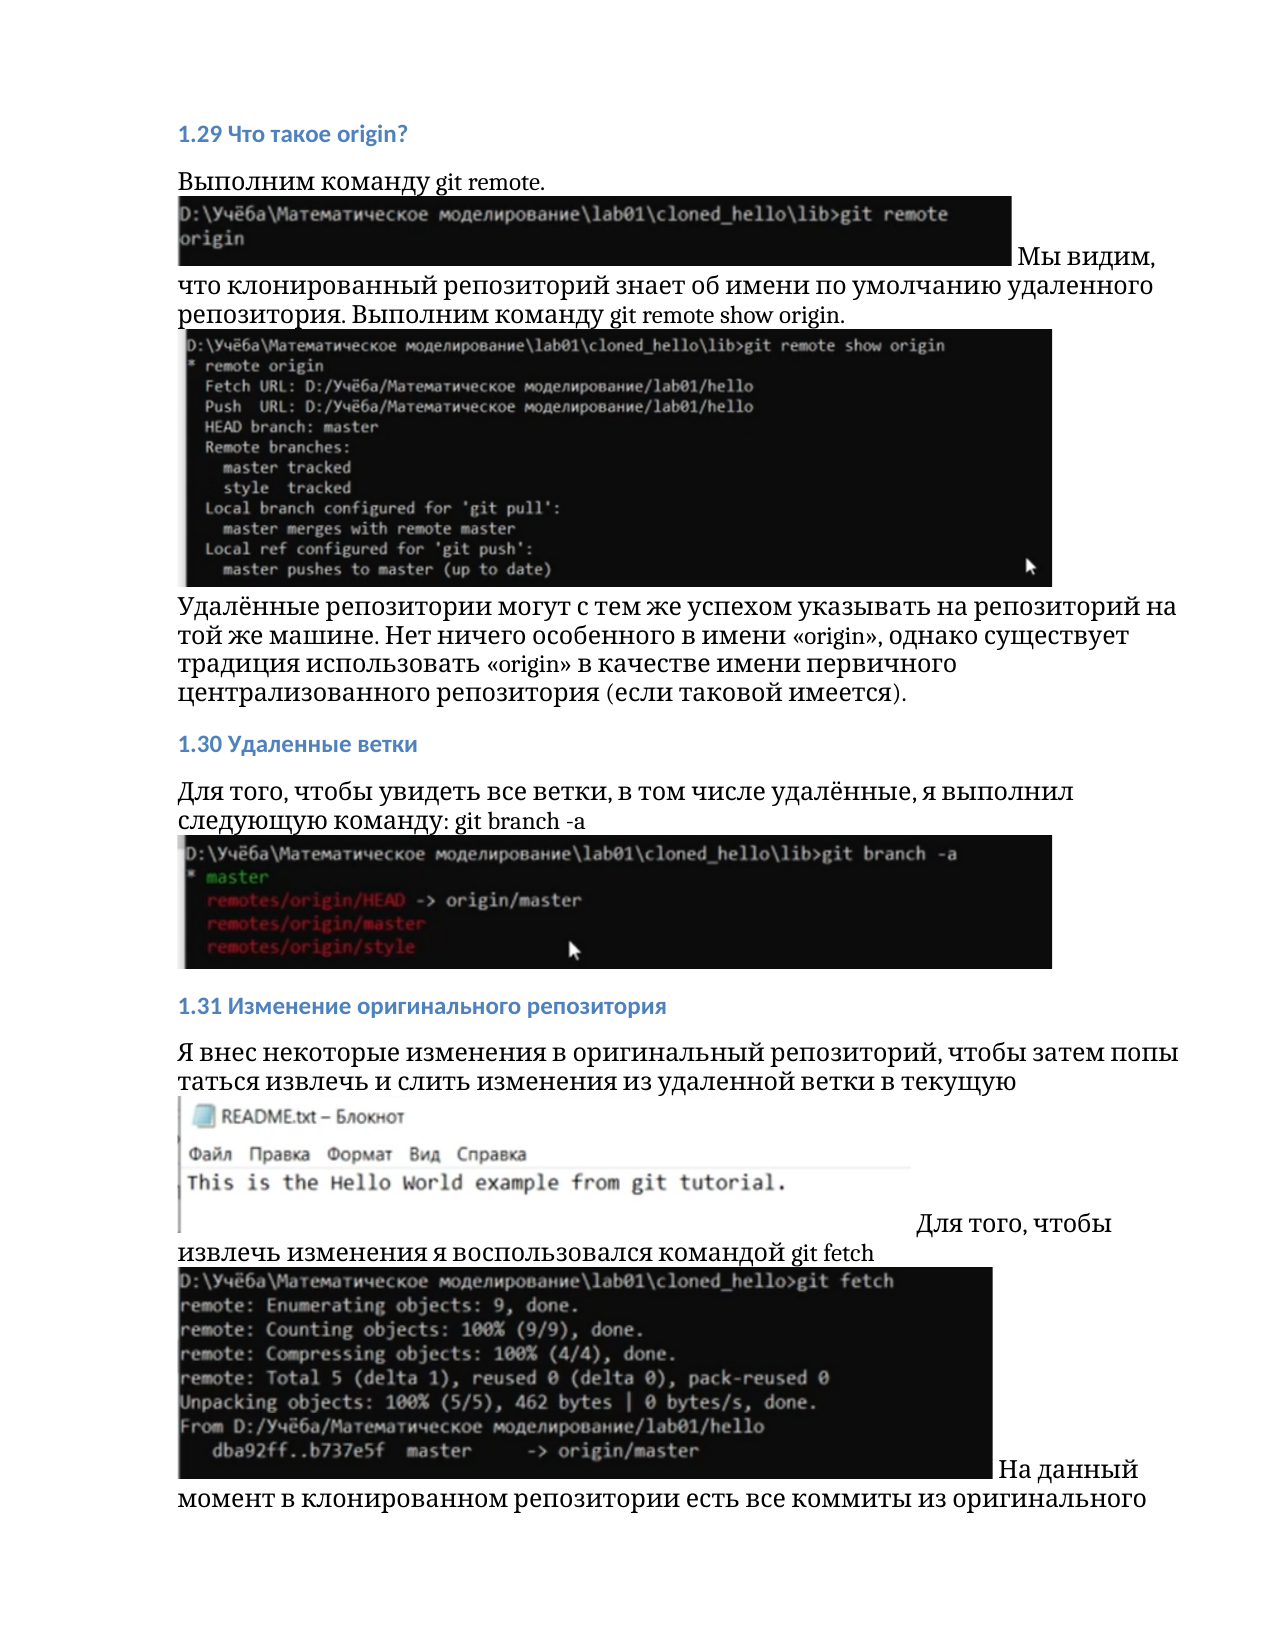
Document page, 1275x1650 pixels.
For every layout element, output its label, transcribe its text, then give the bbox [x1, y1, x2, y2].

subtitle 1.31 Изменение оригинального репозитория [177, 990, 1186, 1020]
picture [177, 1096, 911, 1233]
subtitle 1.30 Удаленные ветки [177, 729, 1186, 759]
picture [177, 1267, 993, 1479]
picture [177, 196, 1012, 266]
picture [177, 329, 1053, 587]
subtitle 1.29 Что такое origin? [177, 118, 1186, 149]
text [177, 1039, 1186, 1513]
picture [177, 835, 1053, 969]
